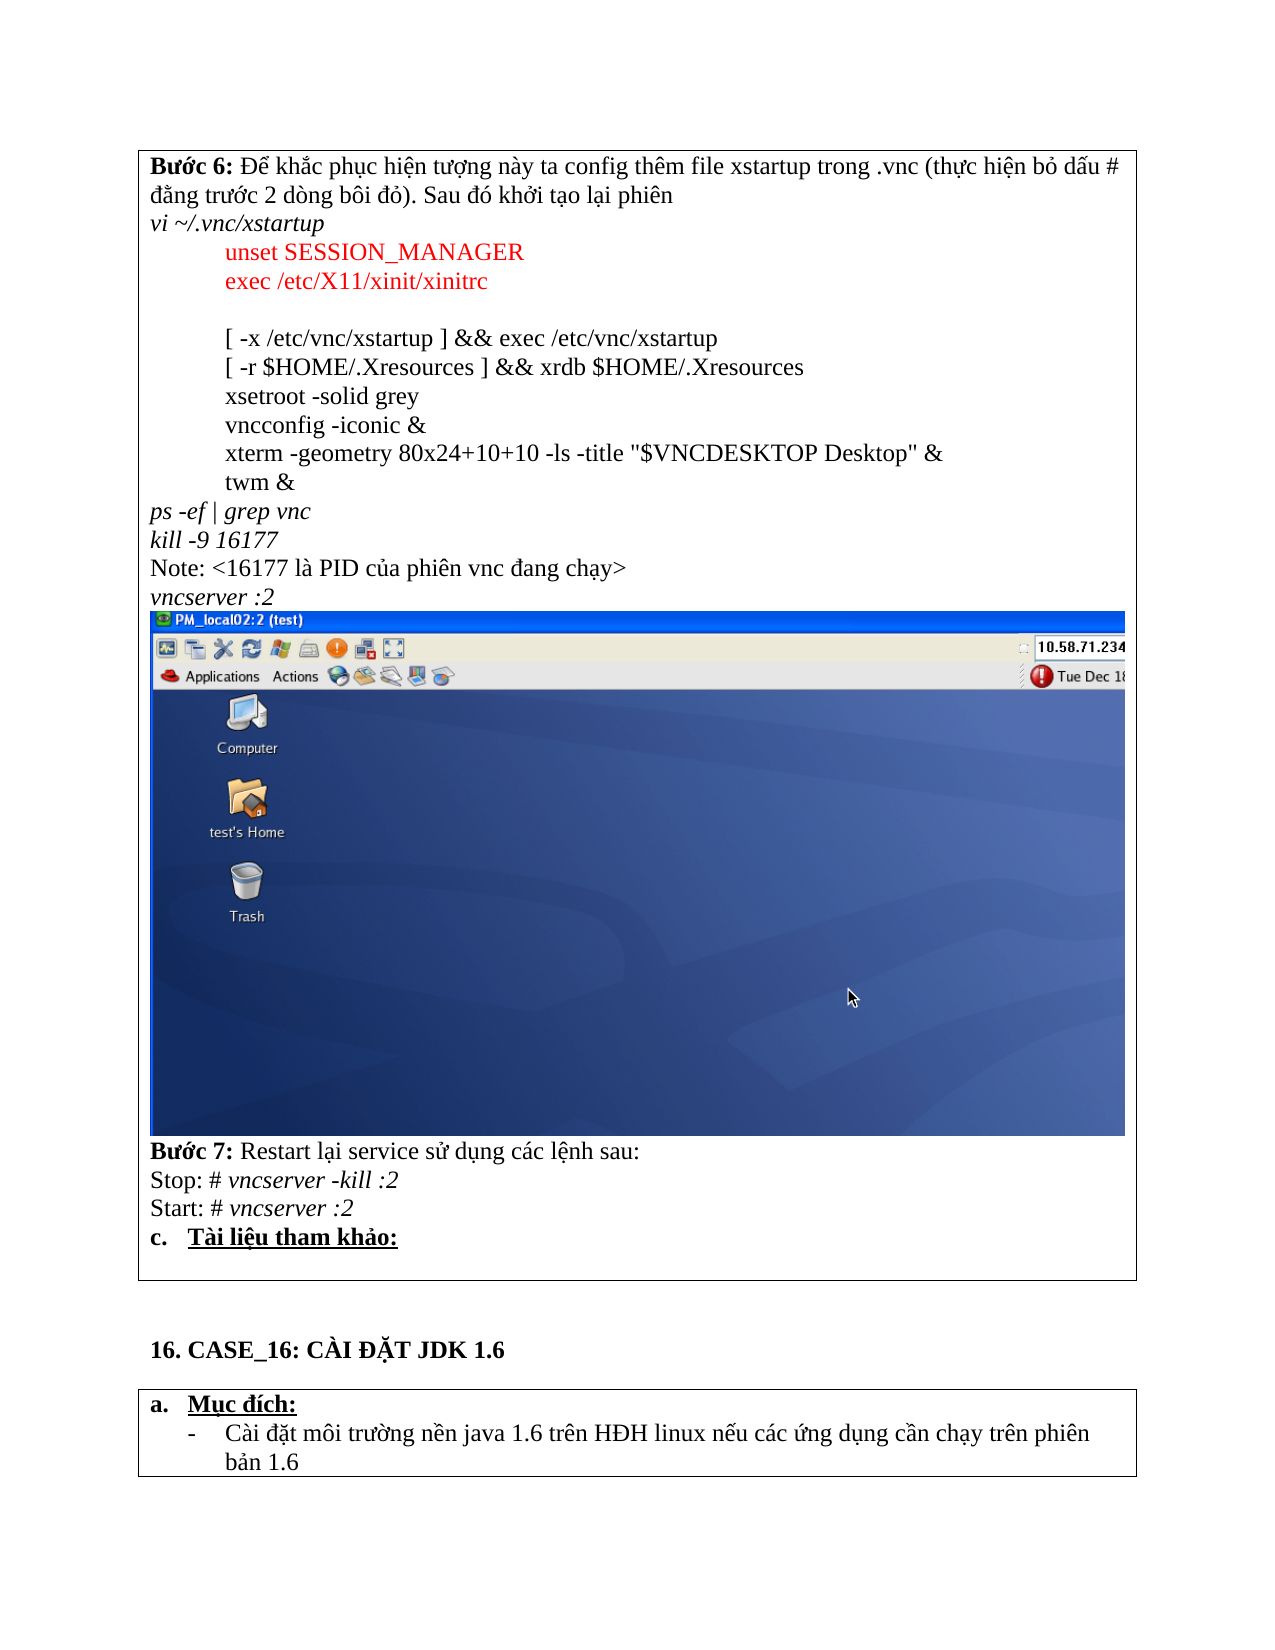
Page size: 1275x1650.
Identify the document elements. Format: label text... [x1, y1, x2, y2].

picture [150, 611, 1125, 1136]
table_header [139, 1390, 1136, 1476]
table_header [139, 151, 1136, 1280]
list CASE_16: CÀI ĐẶT JDK 1.6 [150, 1335, 1125, 1363]
